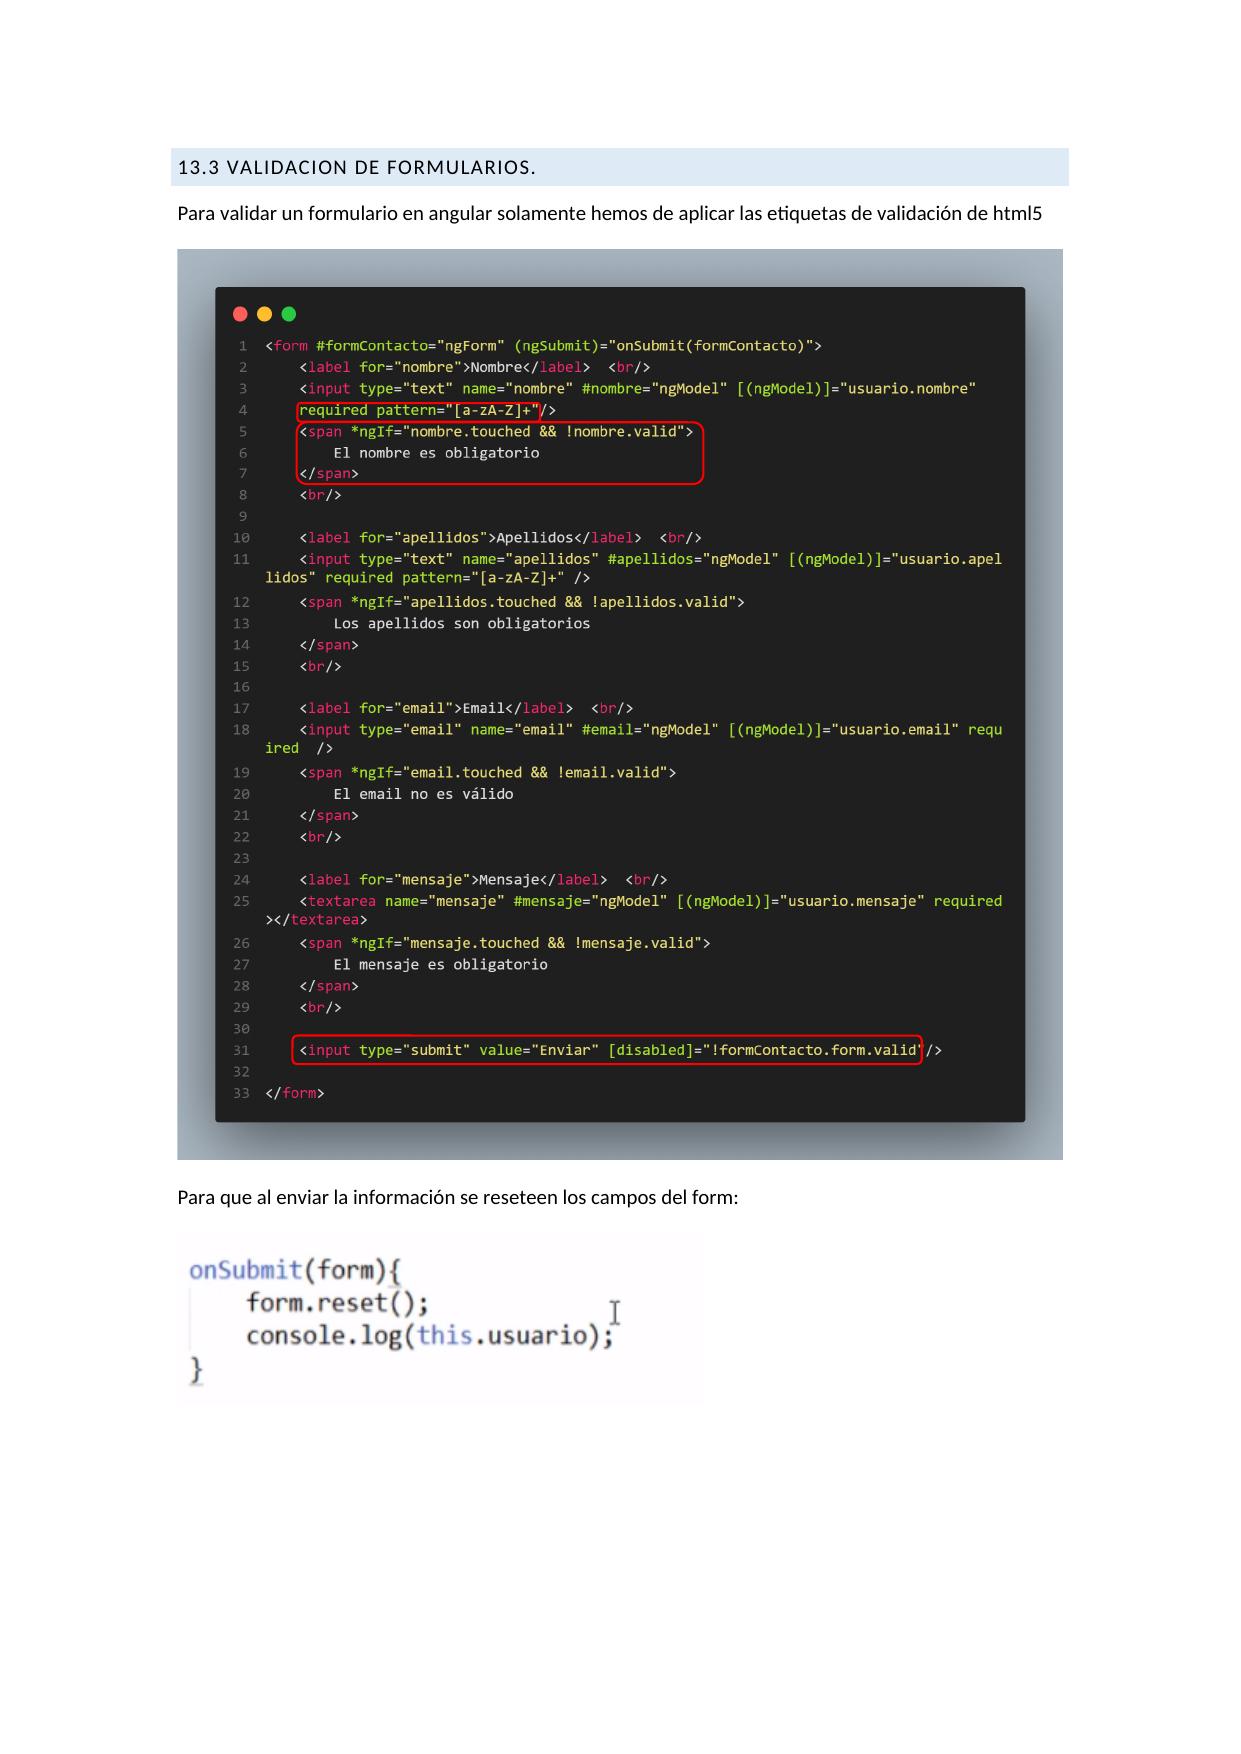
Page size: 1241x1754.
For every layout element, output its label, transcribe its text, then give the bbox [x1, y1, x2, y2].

subtitle 13.3 VALIDACION DE FORMULARIOS. [177, 154, 1063, 179]
text Para validar un formulario en angular solamente hemos de aplicar las etiquetas de validación de html5 [177, 200, 1063, 225]
picture [177, 1234, 704, 1405]
picture [177, 249, 1063, 1160]
text Para que al enviar la información se reseteen los campos del form: [177, 1184, 1063, 1210]
